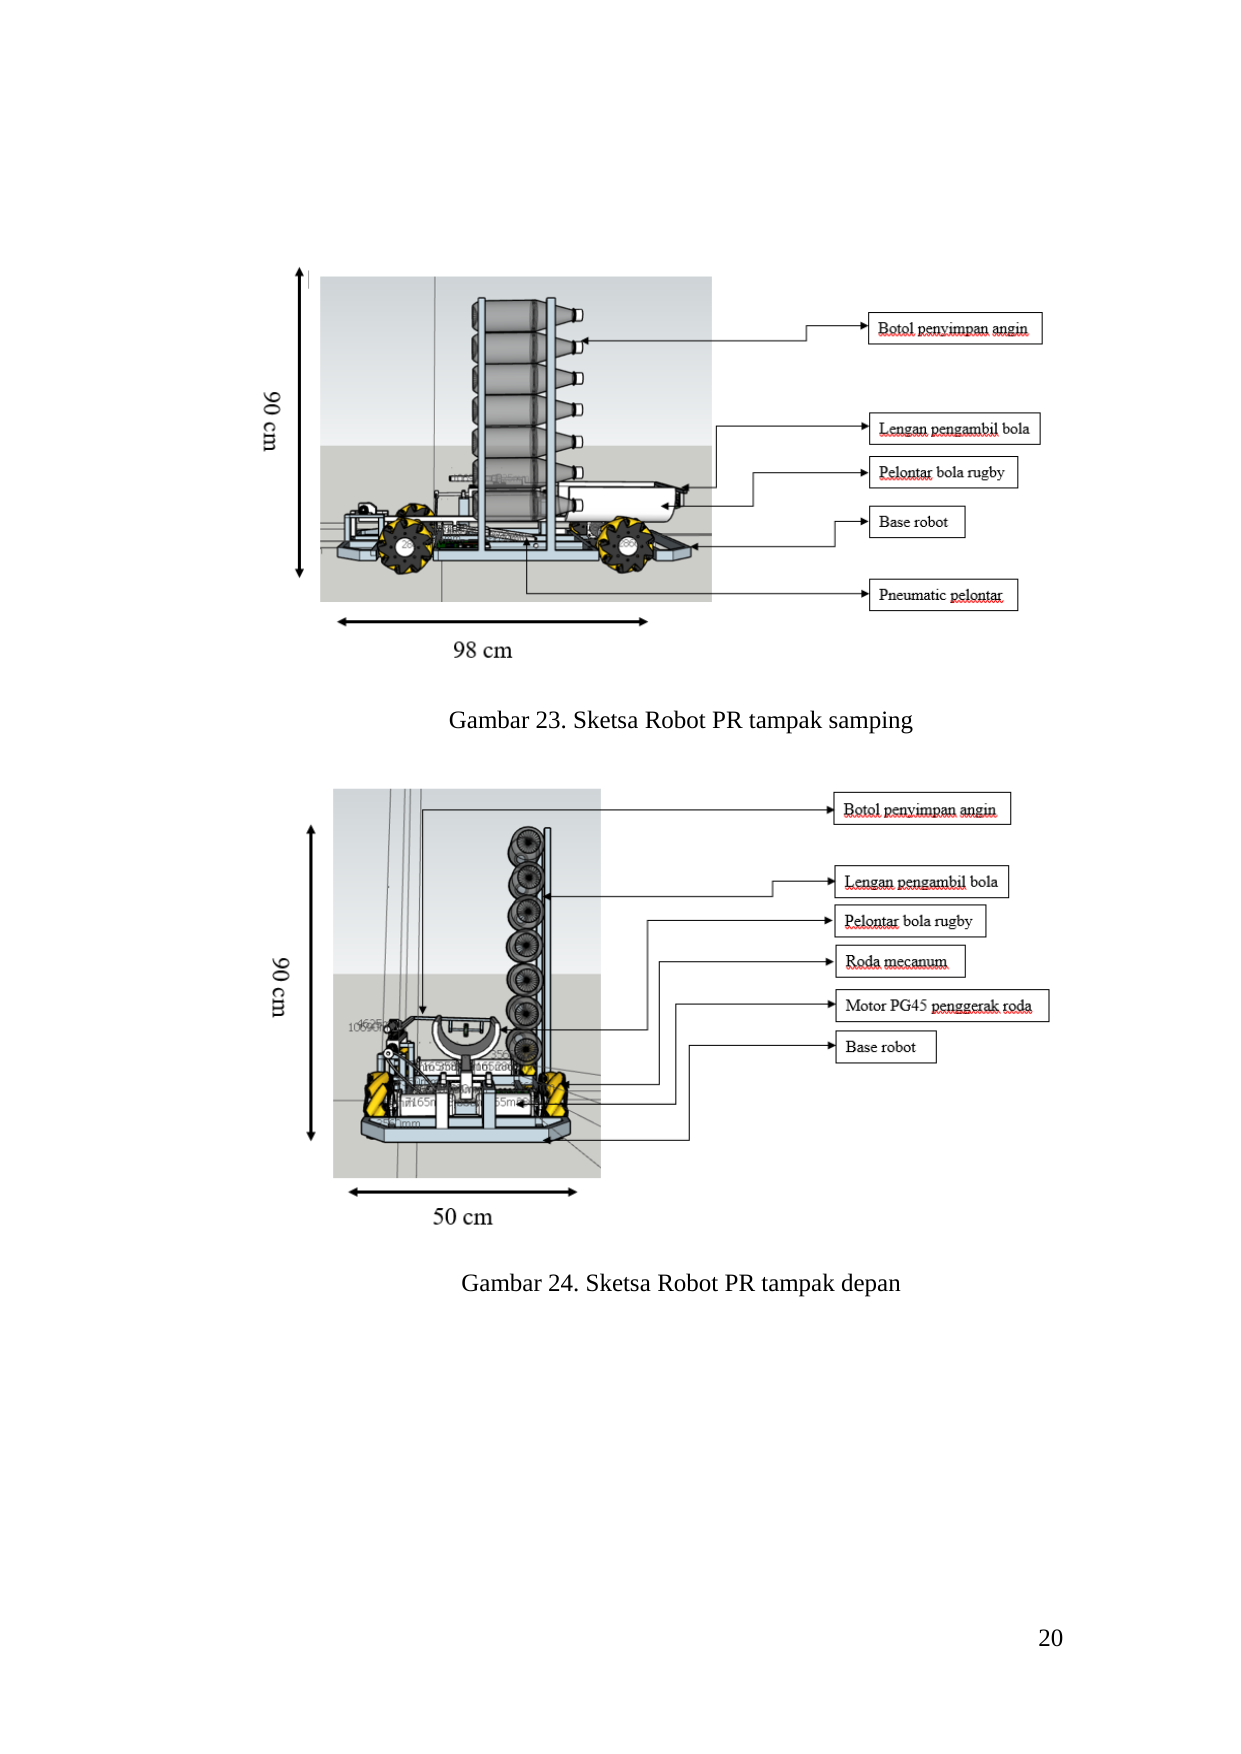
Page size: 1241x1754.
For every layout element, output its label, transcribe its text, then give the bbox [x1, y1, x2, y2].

picture [236, 765, 1063, 1237]
text Gambar 23. Sketsa Robot PR tampak samping [236, 706, 1063, 734]
text Gambar 24. Sketsa Robot PR tampak depan [236, 1268, 1063, 1296]
picture [236, 236, 1063, 675]
